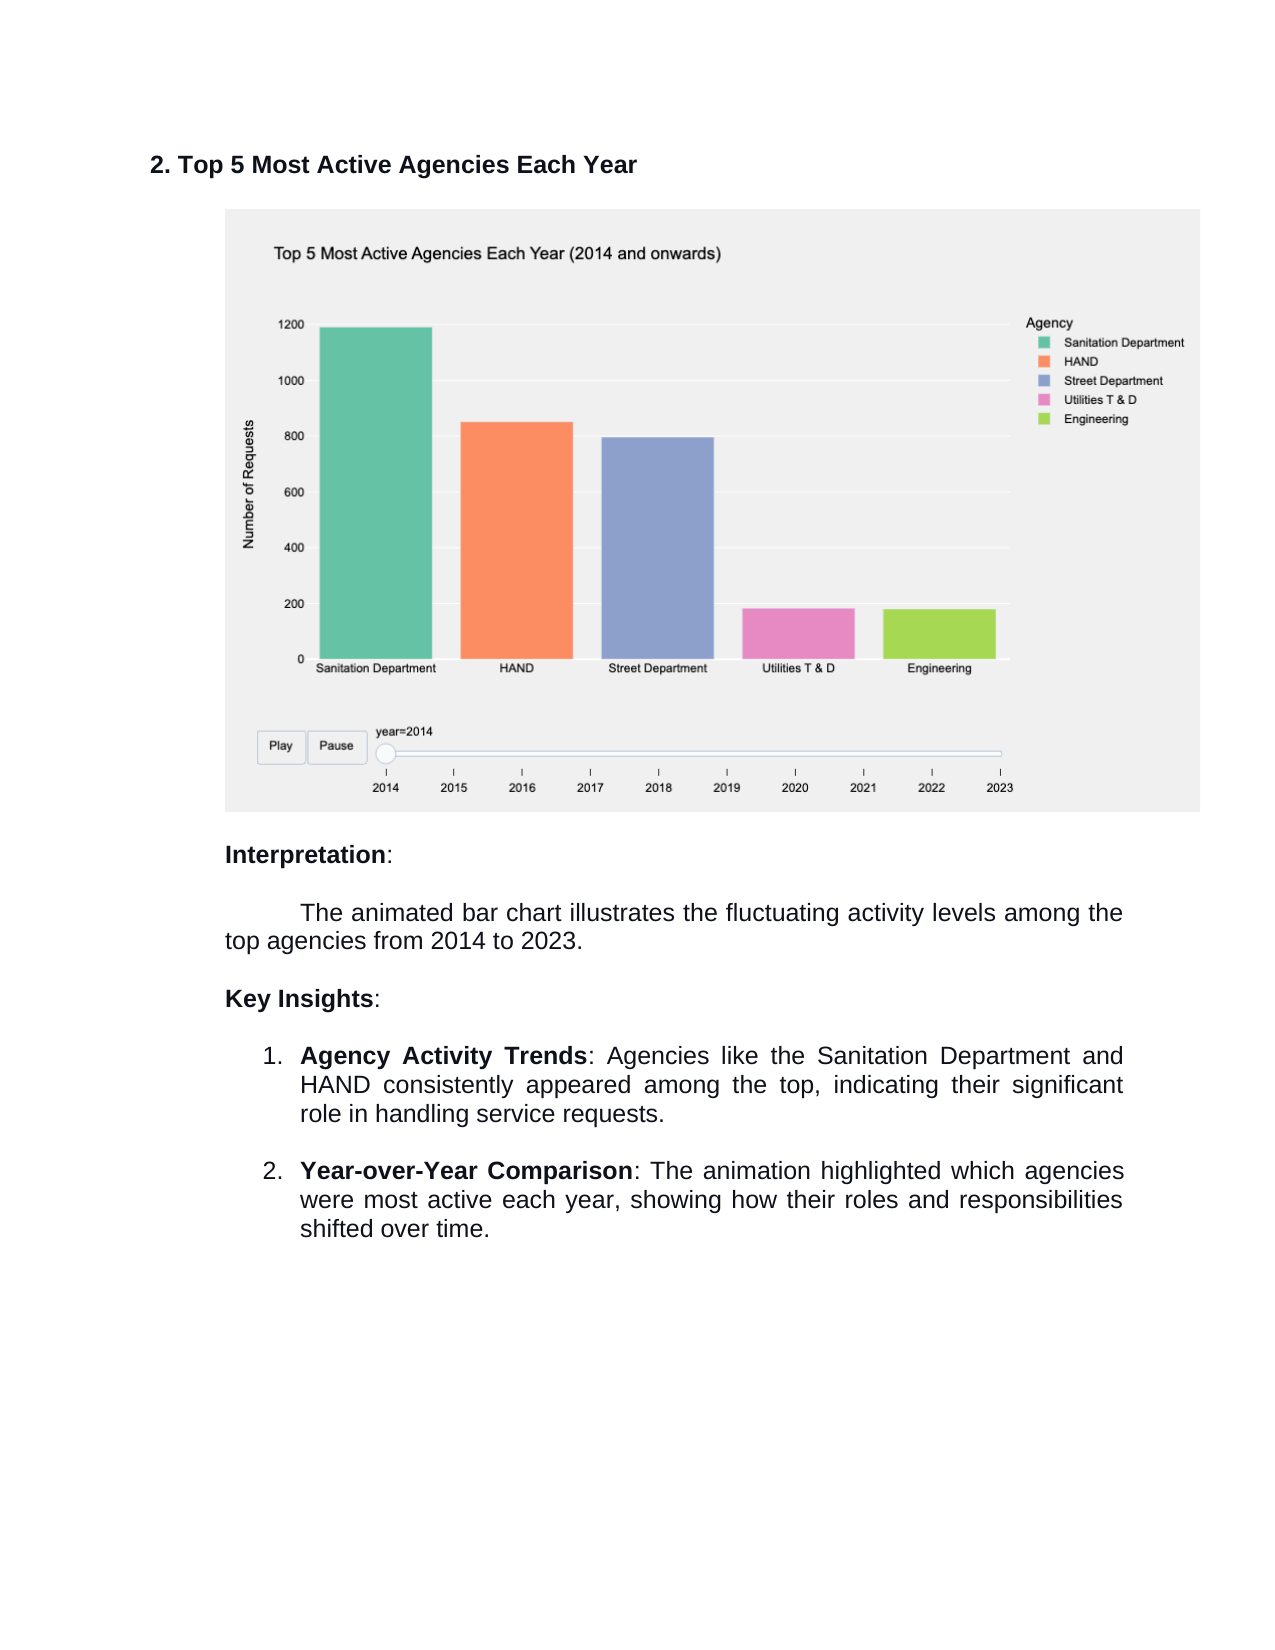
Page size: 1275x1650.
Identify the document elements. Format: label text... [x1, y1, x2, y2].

text 2. Top 5 Most Active Agencies Each Year [150, 150, 1125, 179]
picture [225, 209, 1200, 812]
list Agency Activity Trends: Agencies like the Sanitation Department and HAND consistently appeared among the top, indicating their significant role in handling service requests. [262, 1041, 1125, 1128]
list Year-over-Year Comparison: The animation highlighted which agencies were most active each year, showing how their roles and responsibilities shifted over time. [262, 1156, 1125, 1243]
text Interpretation: [225, 840, 1125, 869]
text The animated bar chart illustrates the fluctuating activity levels among the top agencies from 2014 to 2023. [225, 898, 1125, 955]
text Key Insights: [225, 984, 1125, 1013]
